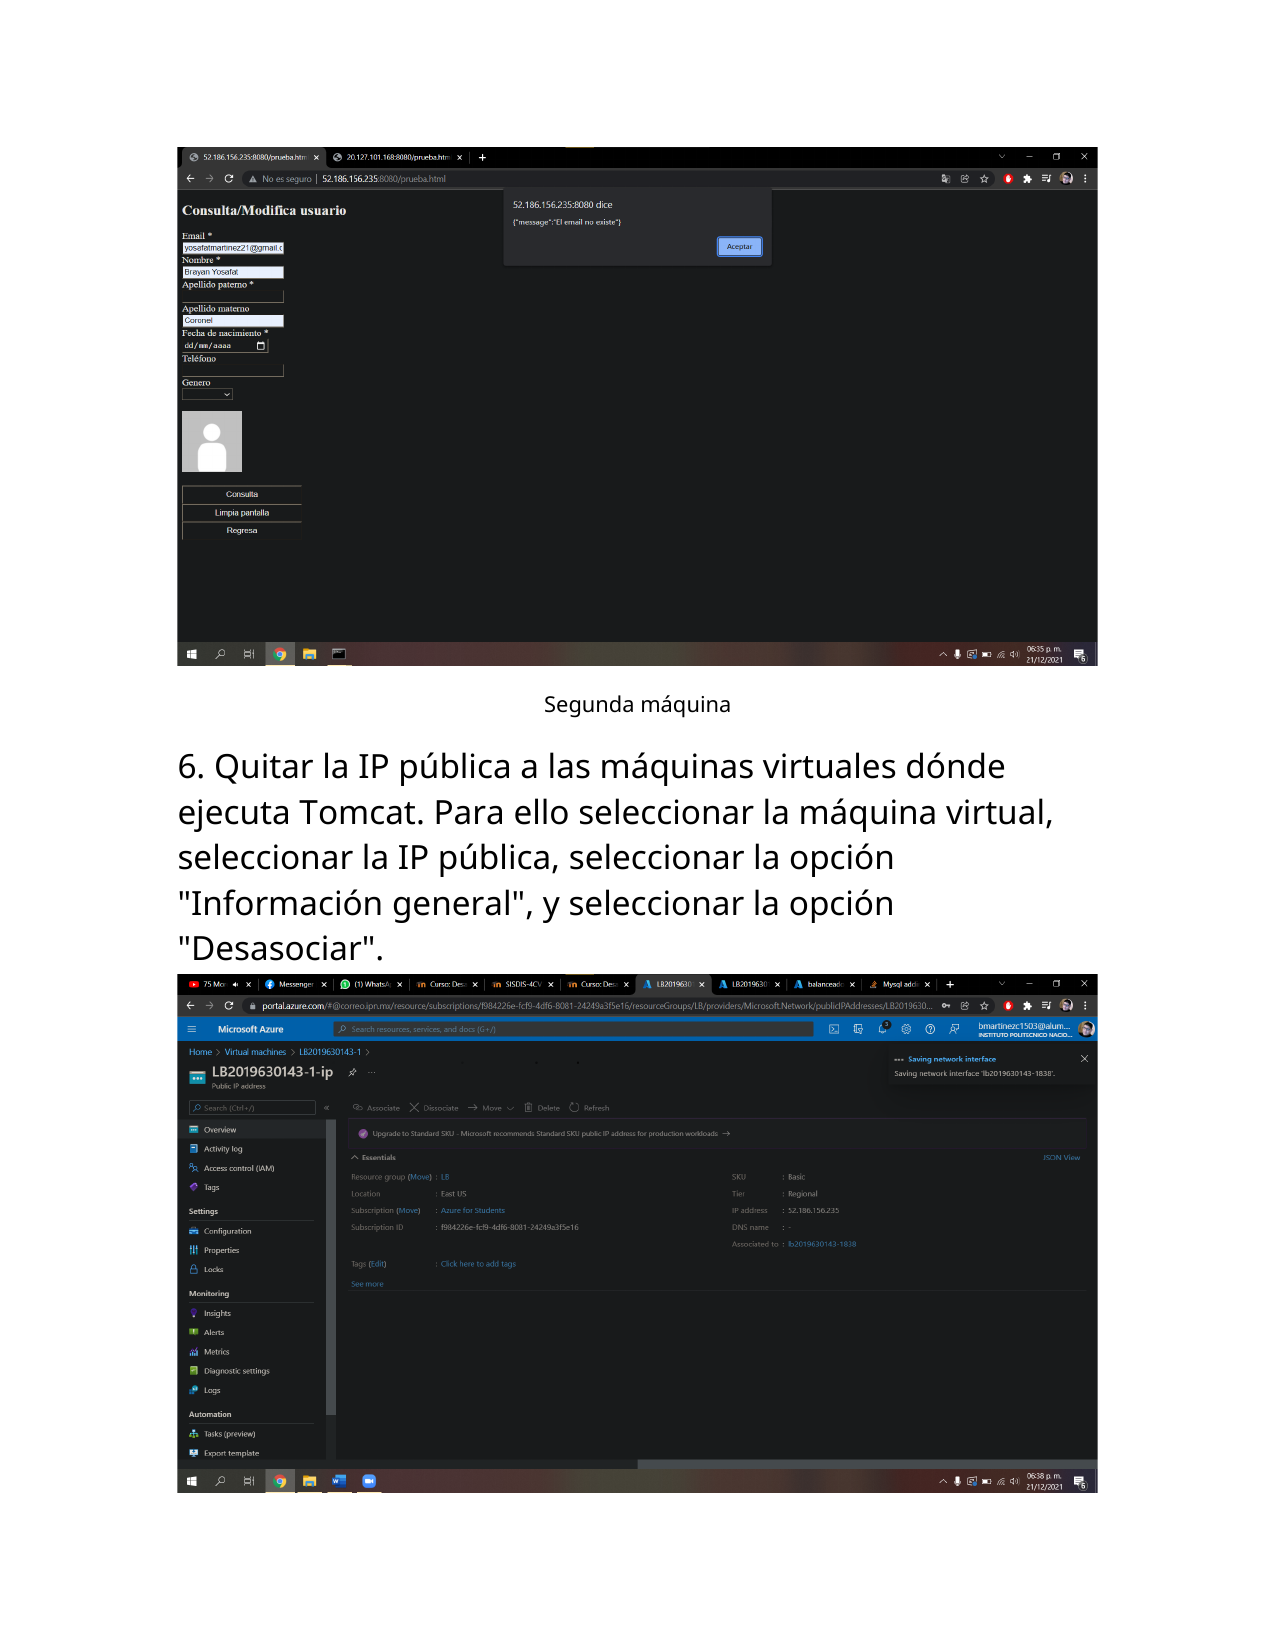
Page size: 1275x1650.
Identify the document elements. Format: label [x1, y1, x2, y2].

picture [177, 974, 1098, 1493]
picture [177, 147, 1098, 666]
